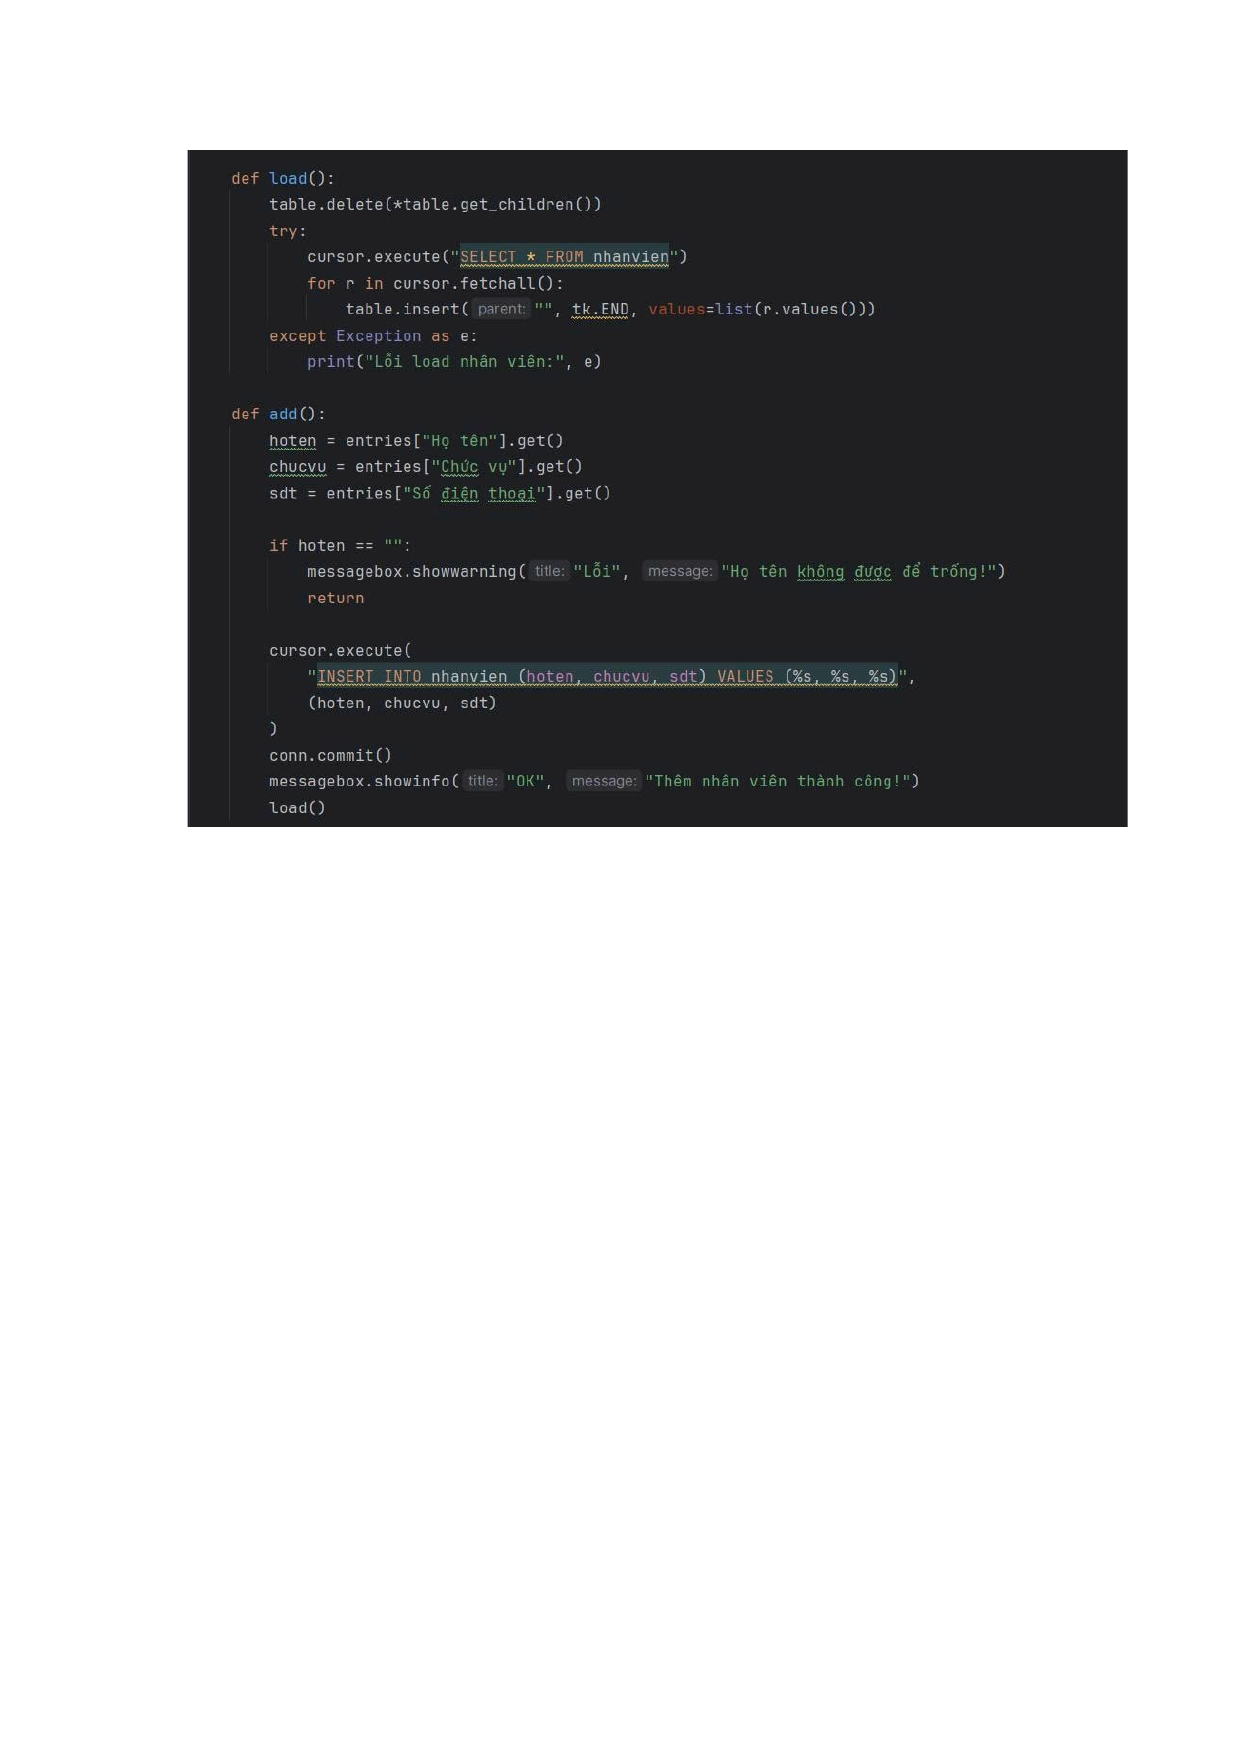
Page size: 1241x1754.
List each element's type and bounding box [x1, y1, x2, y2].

picture [187, 150, 1128, 827]
